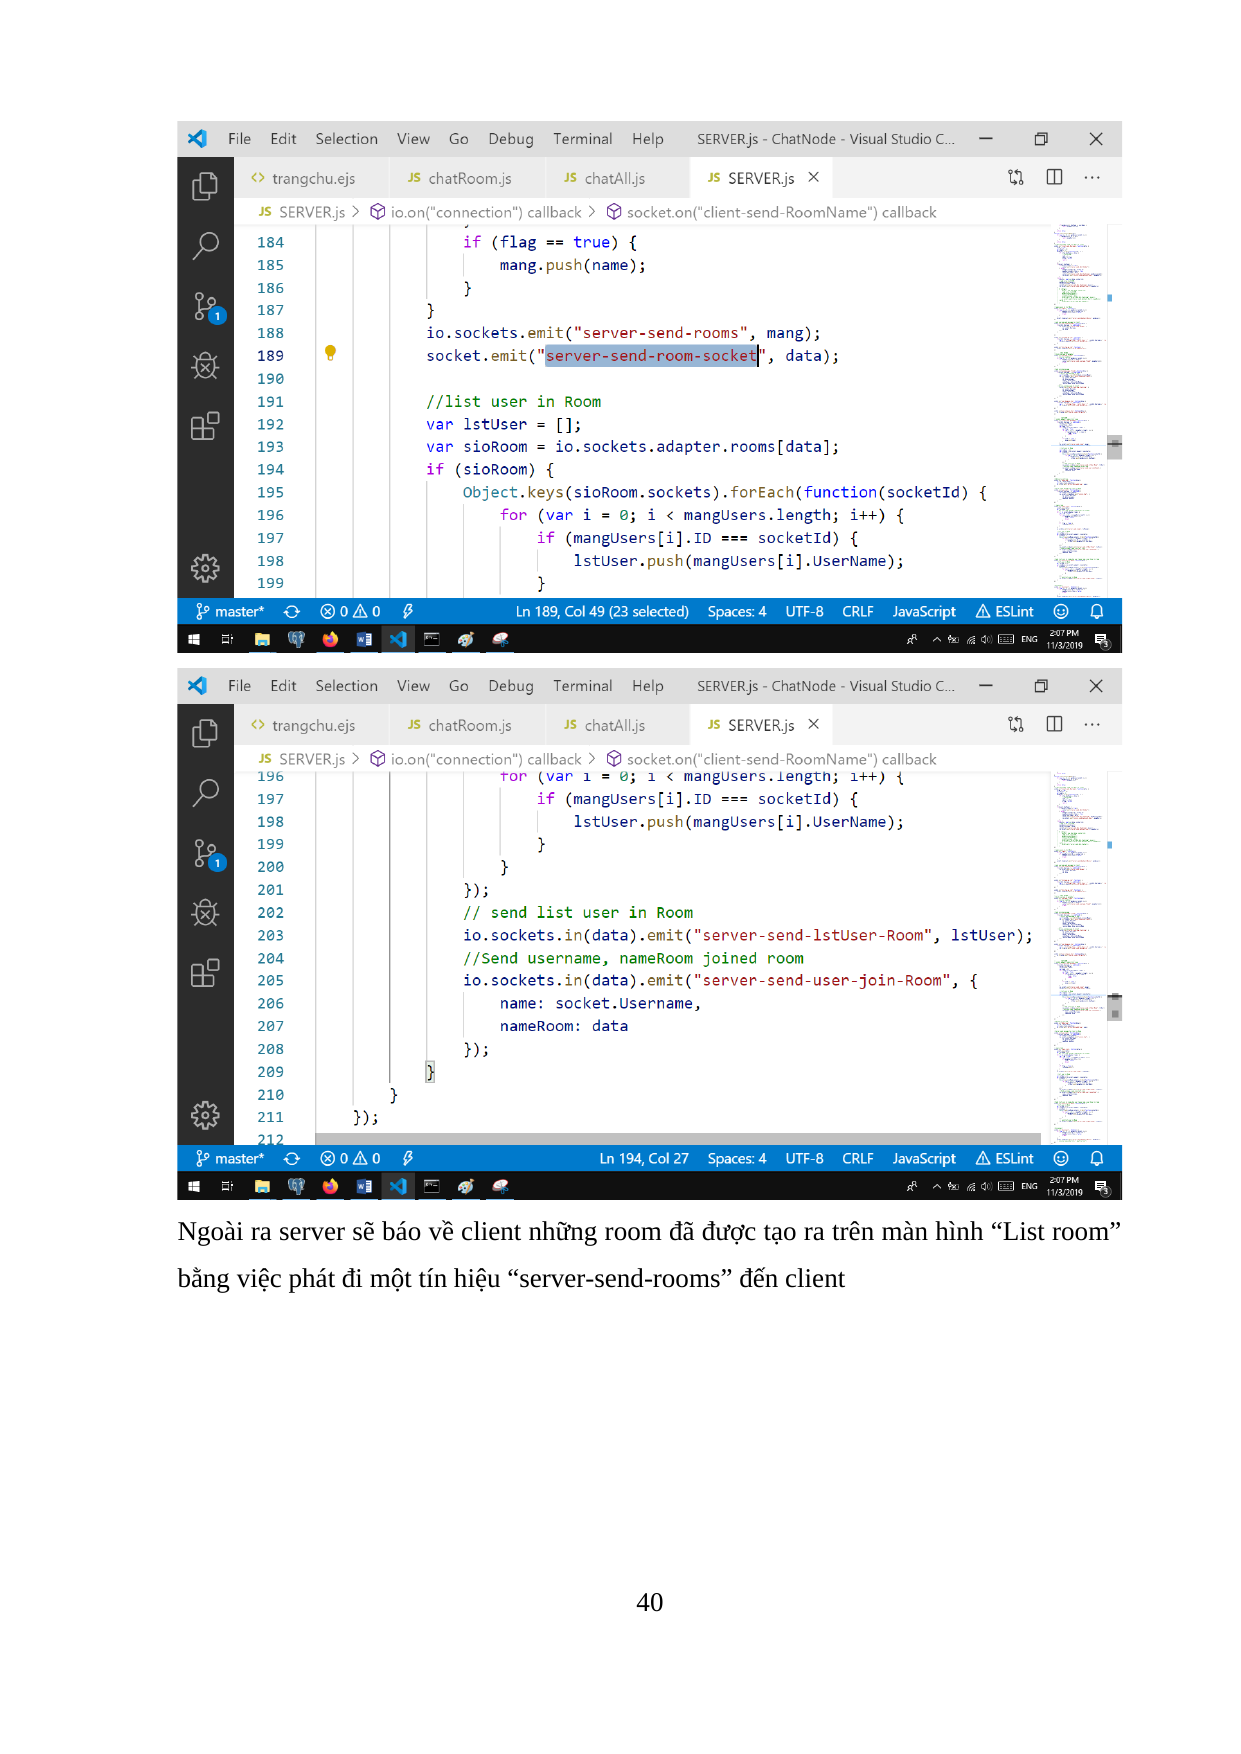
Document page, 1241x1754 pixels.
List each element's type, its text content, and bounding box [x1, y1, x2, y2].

picture [177, 121, 1123, 653]
text Ngoài ra server sẽ báo về client những room đã được tạo ra trên màn hình “List room” bằng việc phát đi một tín hiệu “server-send-rooms” đến client [177, 1215, 1122, 1293]
picture [177, 668, 1123, 1200]
